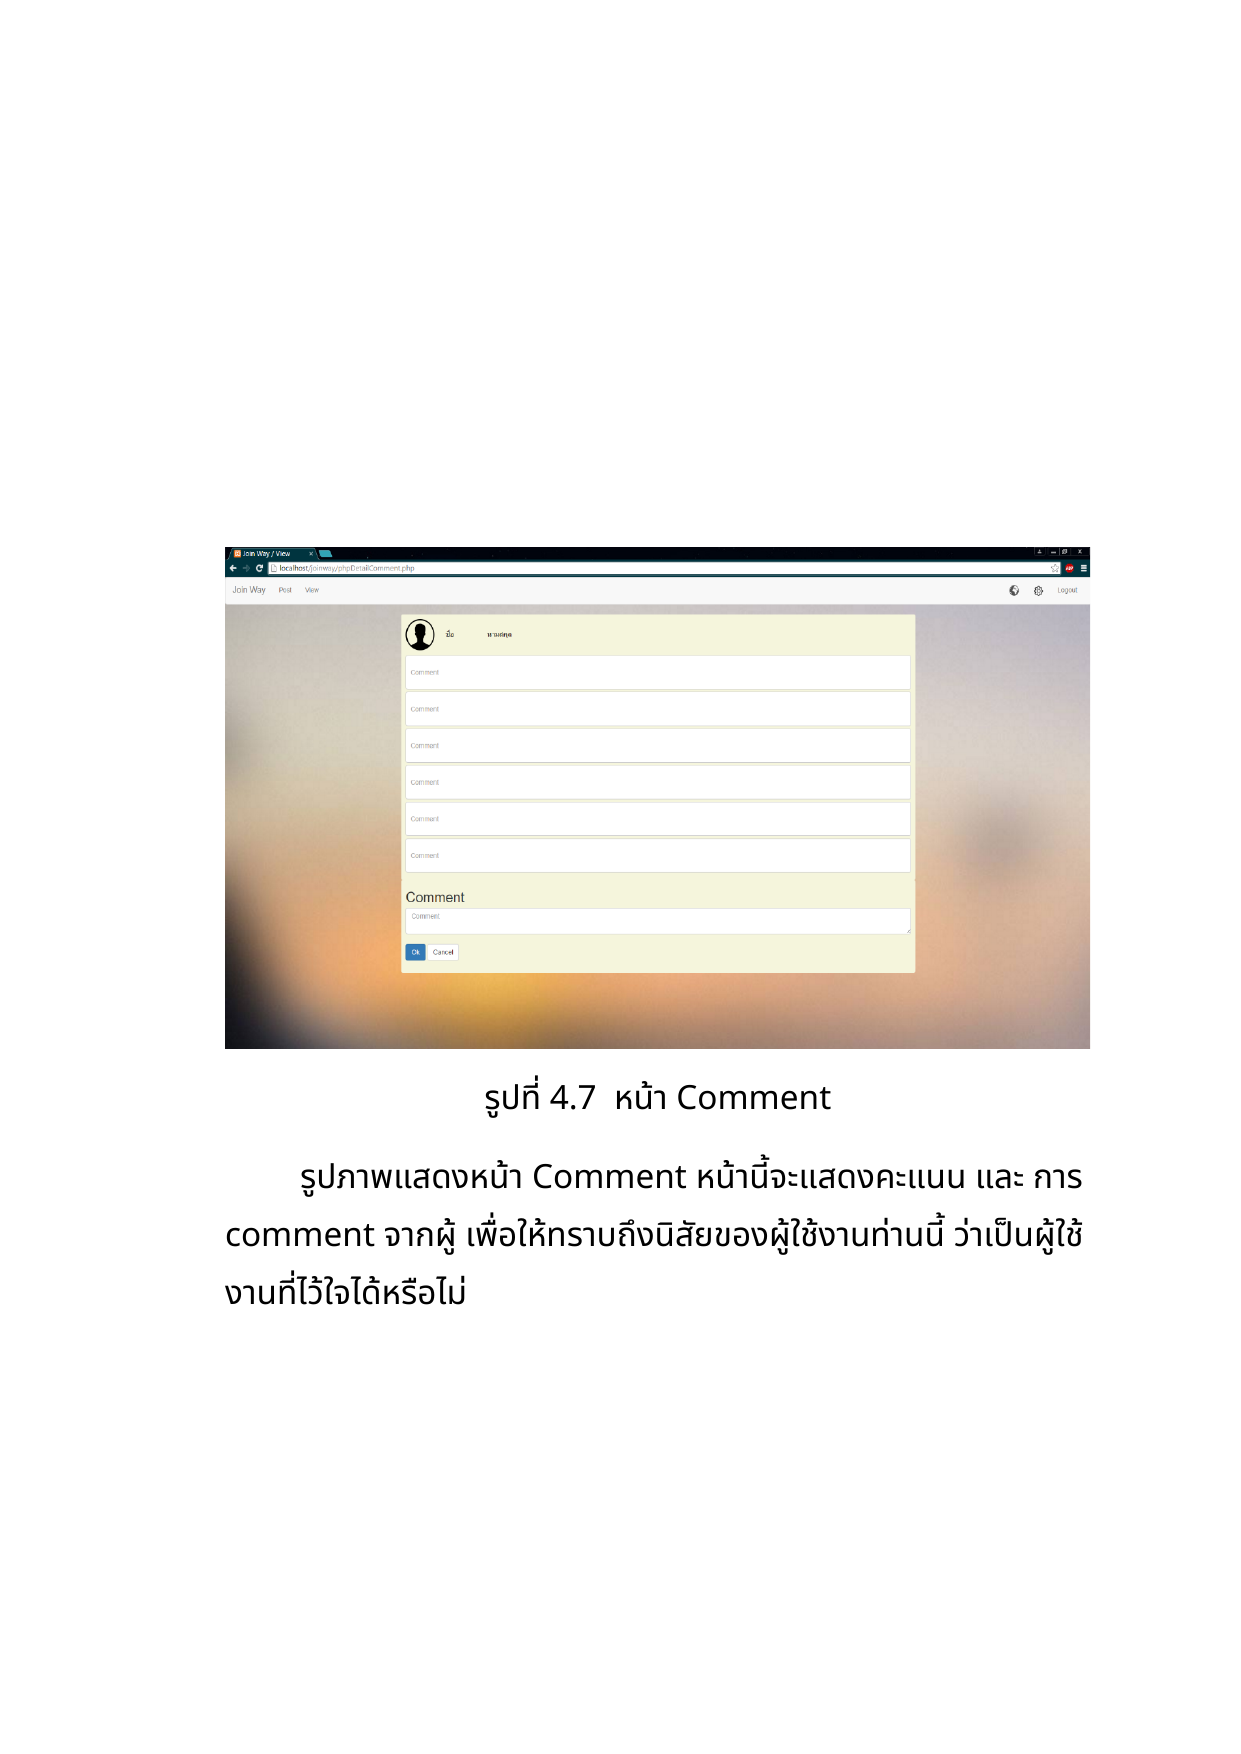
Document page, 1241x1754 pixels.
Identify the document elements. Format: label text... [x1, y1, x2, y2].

text รูปภาพแสดงหน้า Comment หน้านี้จะแสดงคะแนน และ การ comment จากผู้ เพื่อให้ทราบถึงนิสัยของผู้ใช้งานท่านนี้ ว่าเป็นผู้ใช้งานที่ไว้ใจได้หรือไม่ [225, 1153, 1090, 1319]
text รูปที่ 4.7 หน้า Comment [225, 1074, 1090, 1124]
picture [225, 547, 1091, 1049]
